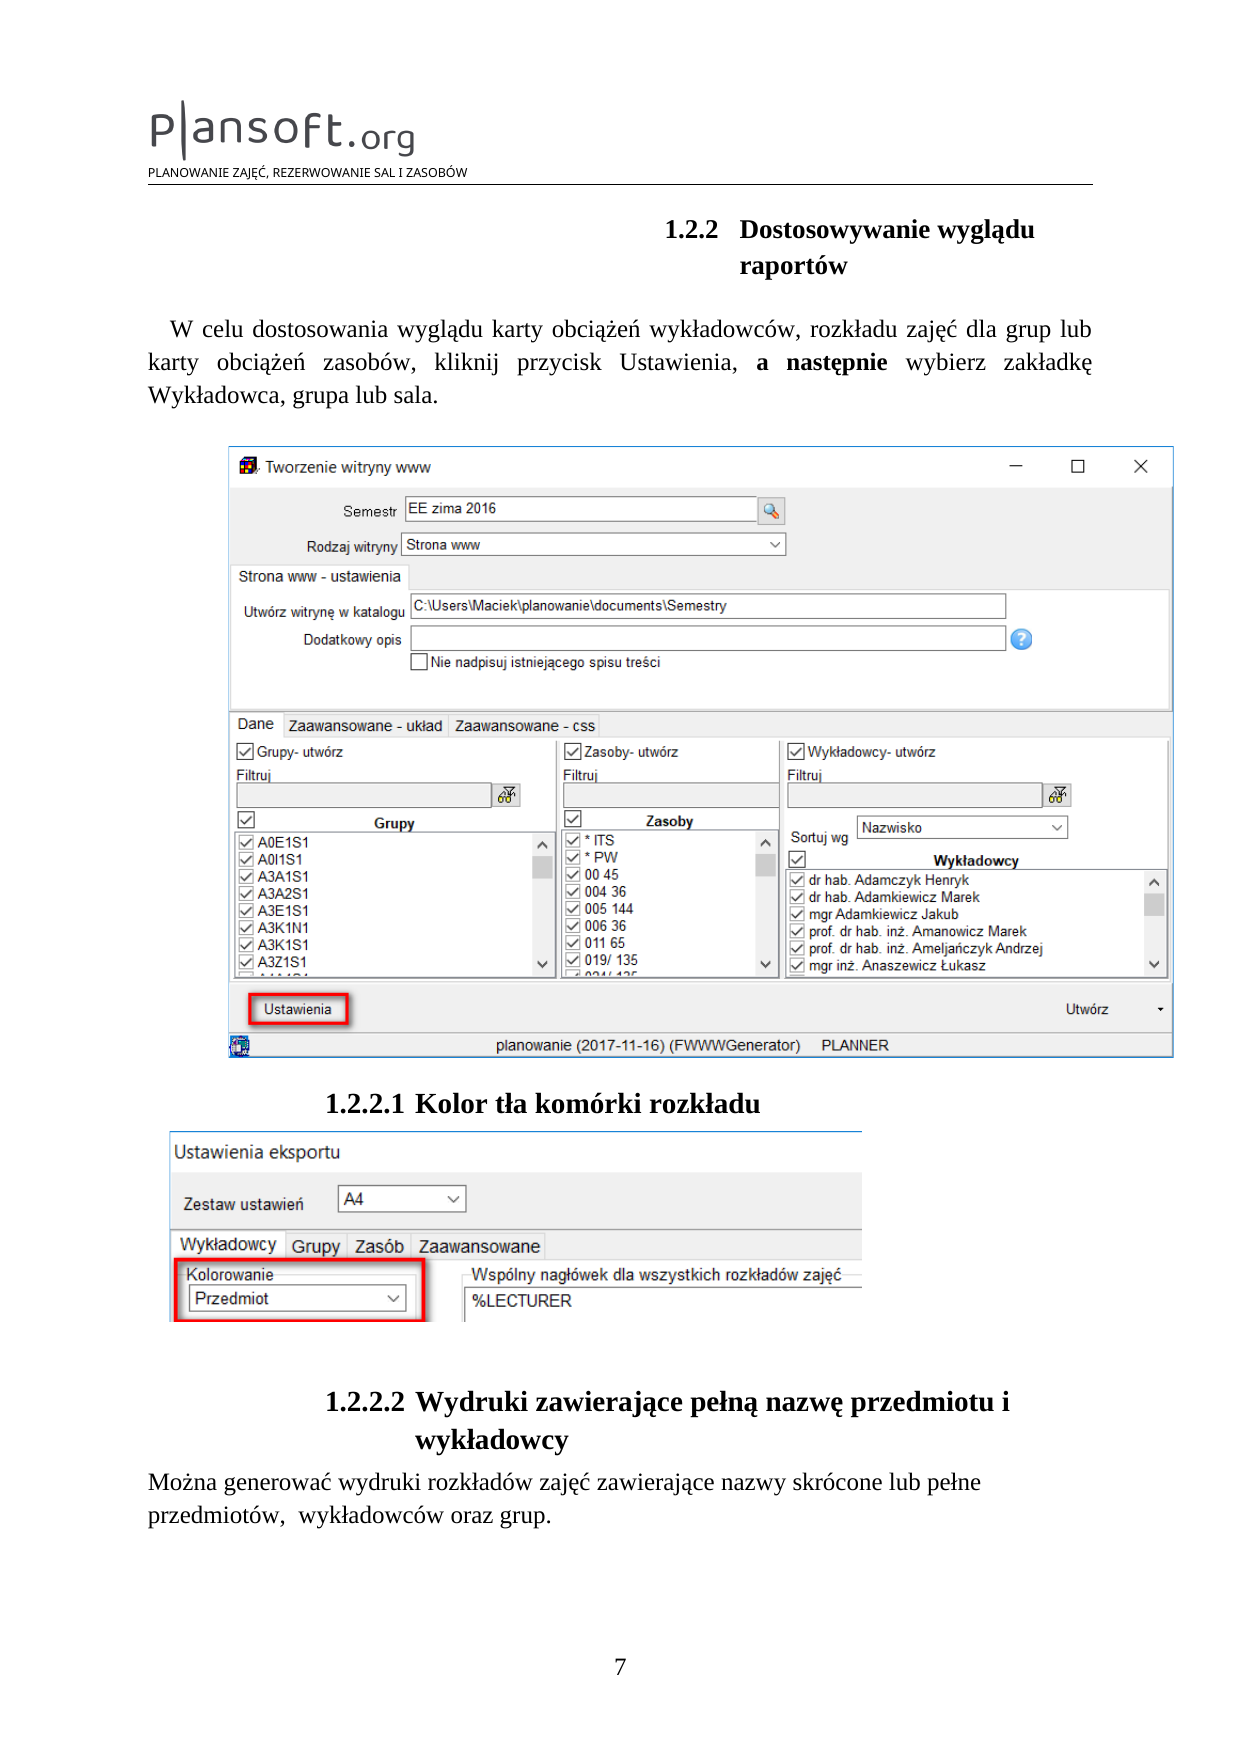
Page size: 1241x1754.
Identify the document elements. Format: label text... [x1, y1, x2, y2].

subtitle Kolor tła komórki rozkładu [325, 1087, 1093, 1120]
picture [147, 73, 418, 165]
picture [169, 1131, 862, 1322]
text Można generować wydruki rozkładów zajęć zawierające nazwy skrócone lub pełne przedmiotów, wykładowców oraz grup. [148, 1467, 1093, 1529]
picture [228, 446, 1174, 1058]
subtitle Dostosowywanie wyglądu raportów [664, 213, 1093, 280]
subtitle Wydruki zawierające pełną nazwę przedmiotu i wykładowcy [325, 1384, 1093, 1456]
text W celu dostosowania wyglądu karty obciążeń wykładowców, rozkładu zajęć dla grup lub karty obciążeń zasobów, kliknij przycisk Ustawienia, a następnie wybierz zakładkę Wykładowca, grupa lub sala. [148, 314, 1093, 409]
